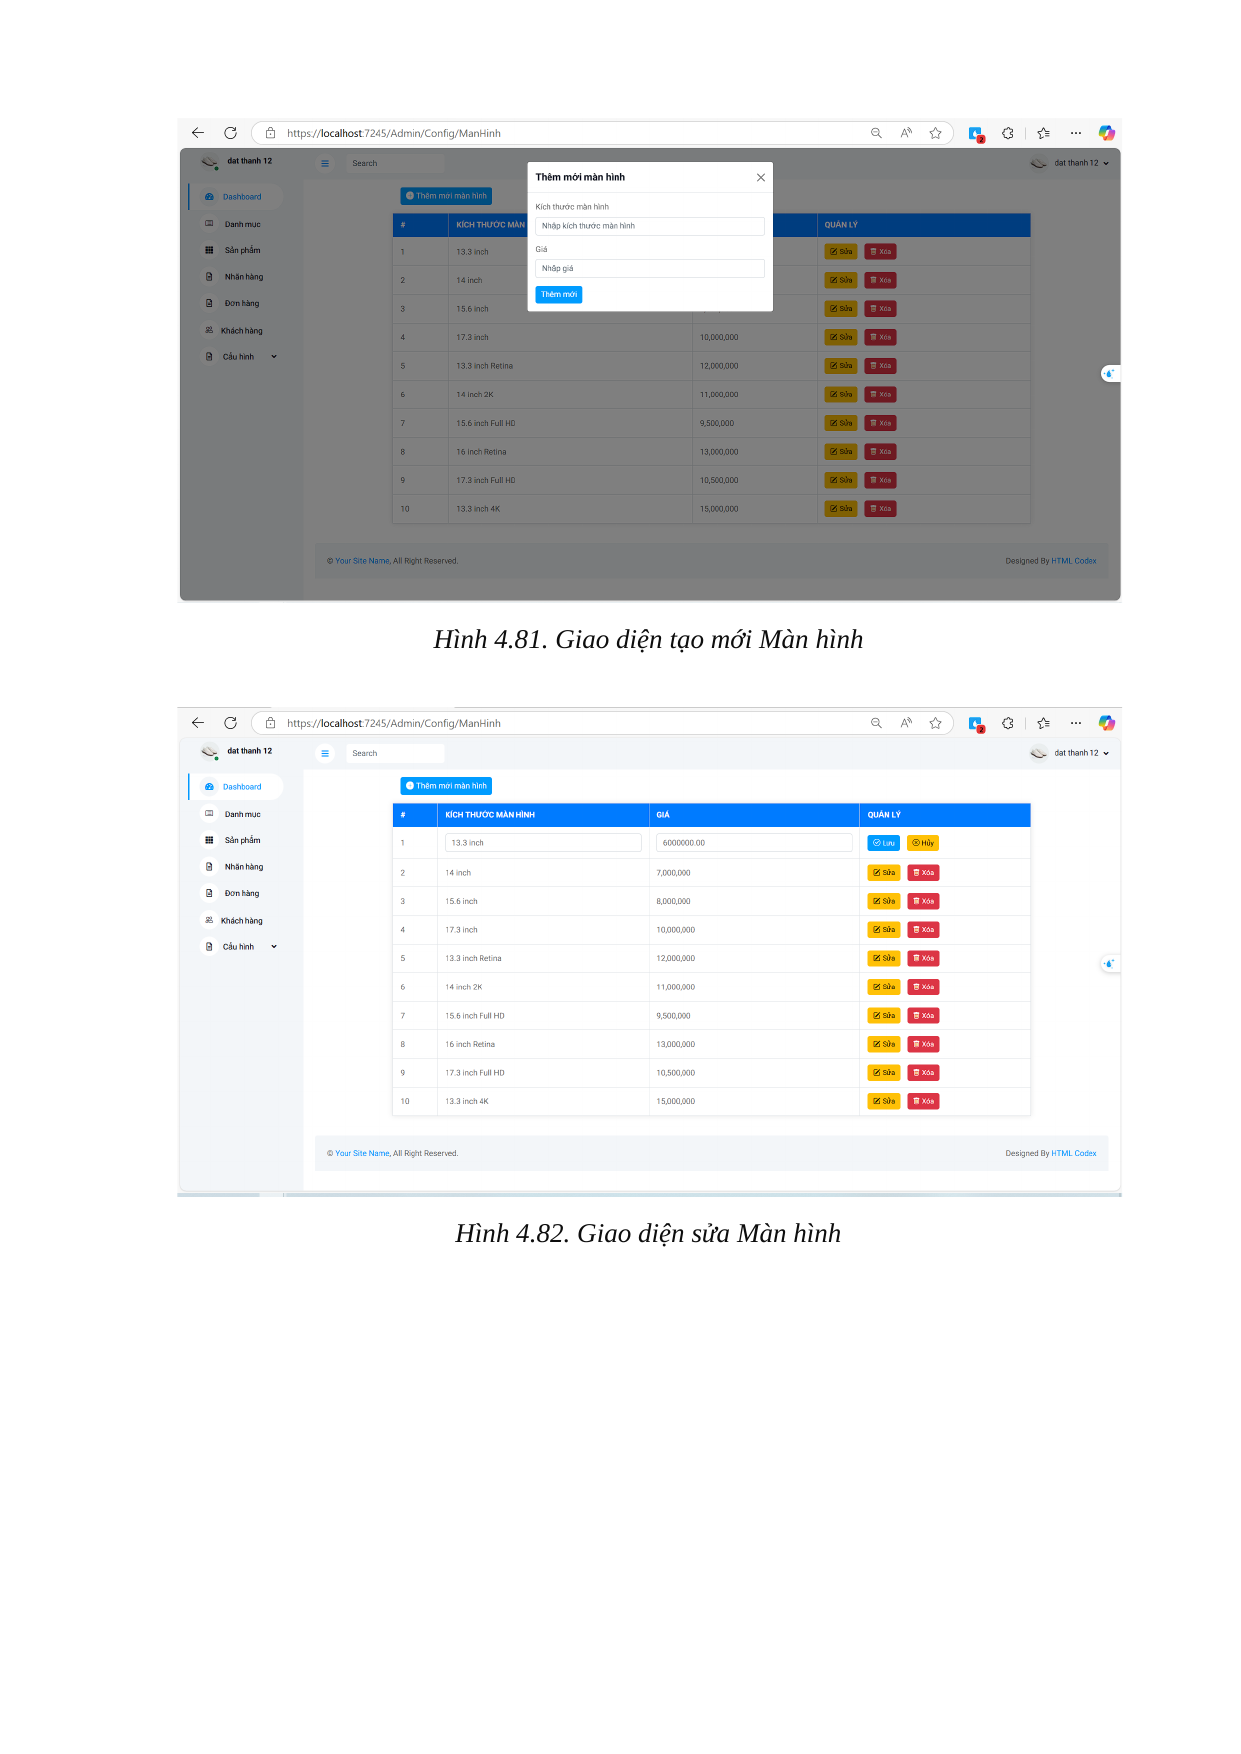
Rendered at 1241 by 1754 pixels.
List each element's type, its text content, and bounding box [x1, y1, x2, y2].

picture [177, 118, 1123, 603]
text Hình 4.82. Giao diện sửa Màn hình [177, 1218, 1122, 1249]
text Hình 4.81. Giao diện tạo mới Màn hình [177, 624, 1122, 655]
picture [177, 707, 1123, 1197]
